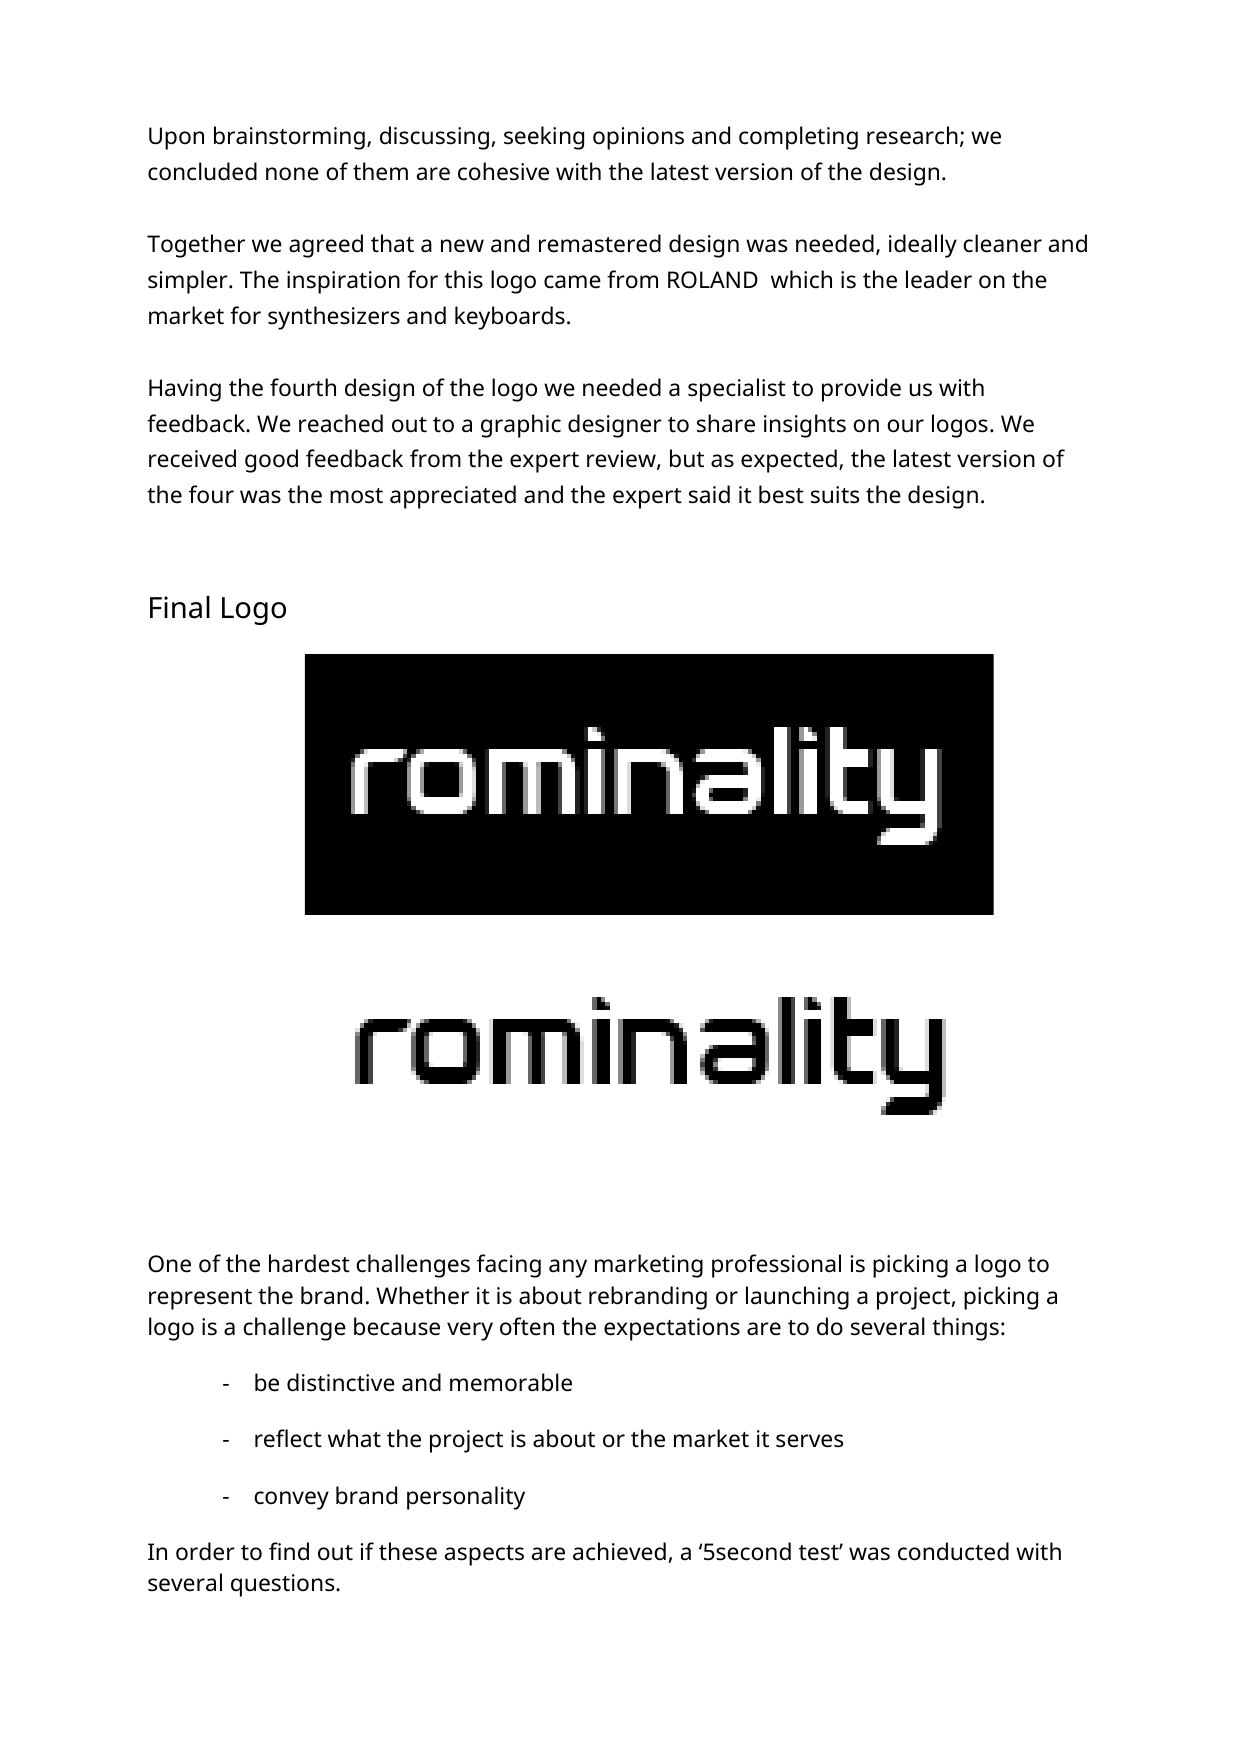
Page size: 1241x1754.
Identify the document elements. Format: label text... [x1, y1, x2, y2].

text - convey brand personality [147, 1480, 1090, 1511]
text Upon brainstorming, discussing, seeking opinions and completing research; we concluded none of them are cohesive with the latest version of the design. [147, 120, 1090, 187]
text - reflect what the project is about or the market it serves [147, 1423, 1090, 1455]
text In order to find out if these aspects are achieved, a ‘5second test’ was conducted with several questions. [147, 1536, 1090, 1598]
text Together we agreed that a new and remastered design was needed, ideally cleaner and simpler. The inspiration for this logo came from ROLAND which is the leader on the market for synthesizers and keyboards. [147, 228, 1090, 331]
text Having the fourth design of the logo we needed a specialist to provide us with feedback. We reached out to a graphic designer to share insights on our logos. We received good feedback from the expert review, but as expected, the latest version of the four was the most appreciated and the expert said it best suits the design. [147, 372, 1090, 511]
text - be distinctive and memorable [147, 1367, 1090, 1398]
picture [304, 654, 994, 1176]
text One of the hardest challenges facing any marketing professional is picking a logo to represent the brand. Whether it is about rebranding or launching a project, picking a logo is a challenge because very often the expectations are to do several things: [147, 1248, 1090, 1342]
text Final Logo [147, 587, 1090, 627]
